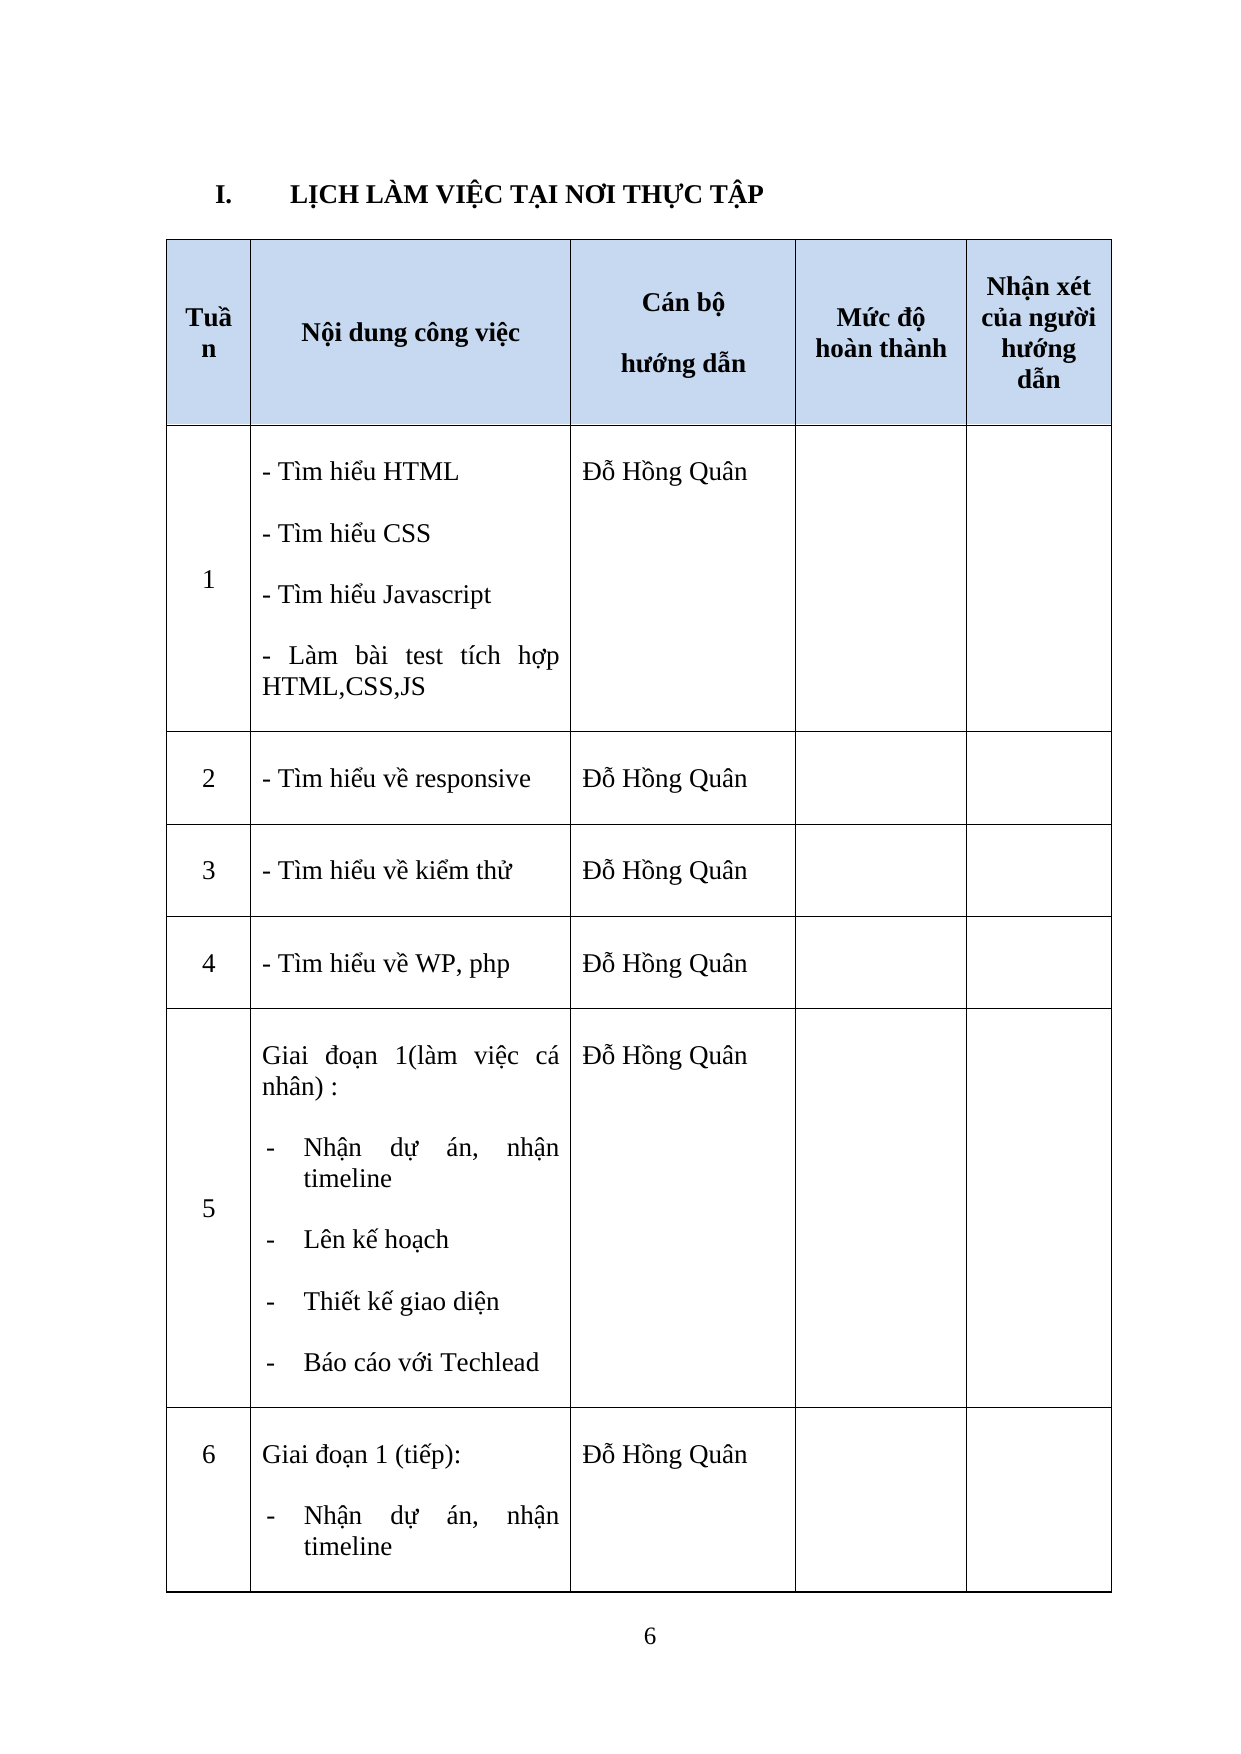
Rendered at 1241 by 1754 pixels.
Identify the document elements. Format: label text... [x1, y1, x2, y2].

table_cell [967, 1009, 1111, 1407]
table_cell [796, 1408, 966, 1591]
table_cell [796, 426, 966, 731]
table_cell - Tìm hiểu HTML - Tìm hiểu CSS - Tìm hiểu Javascript - Làm bài test tích hợp HTML,CSS,JS [251, 426, 570, 731]
table_cell [796, 917, 966, 1008]
table_header Nhận xét của người hướng dẫn [967, 240, 1111, 424]
table_cell [967, 1408, 1111, 1591]
table_cell - Tìm hiểu về WP, php [251, 917, 570, 1008]
table_cell 4 [167, 917, 250, 1008]
table_header Mức độ hoàn thành [796, 240, 966, 424]
table_cell 3 [167, 825, 250, 916]
table_cell 2 [167, 732, 250, 823]
table_cell 6 [167, 1408, 250, 1591]
table_cell Đỗ Hồng Quân [571, 917, 795, 1008]
table_cell Đỗ Hồng Quân [571, 1009, 795, 1407]
table_header Tuần [167, 240, 250, 424]
table_cell 5 [167, 1009, 250, 1407]
table_header Cán bộ hướng dẫn [571, 240, 795, 424]
table_cell Đỗ Hồng Quân [571, 426, 795, 731]
table_cell [967, 732, 1111, 823]
table_cell [967, 917, 1111, 1008]
table_cell Giai đoạn 1(làm việc cá nhân) : Nhận dự án, nhận timeline Lên kế hoạch Thiết kế giao diện Báo cáo với Techlead [251, 1009, 570, 1407]
table_cell Đỗ Hồng Quân [571, 825, 795, 916]
subtitle LỊCH LÀM VIỆC TẠI NƠI THỰC TẬP [215, 178, 1122, 209]
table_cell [251, 1408, 570, 1591]
table_cell Đỗ Hồng Quân [571, 1408, 795, 1591]
table_header Nội dung công việc [251, 240, 570, 424]
table_cell Đỗ Hồng Quân [571, 732, 795, 823]
table_cell 1 [167, 426, 250, 731]
table_cell - Tìm hiểu về responsive [251, 732, 570, 823]
table_cell - Tìm hiểu về kiểm thử [251, 825, 570, 916]
table_cell [967, 825, 1111, 916]
table_cell [796, 732, 966, 823]
table_cell [967, 426, 1111, 731]
table_cell [796, 1009, 966, 1407]
table_cell [796, 825, 966, 916]
